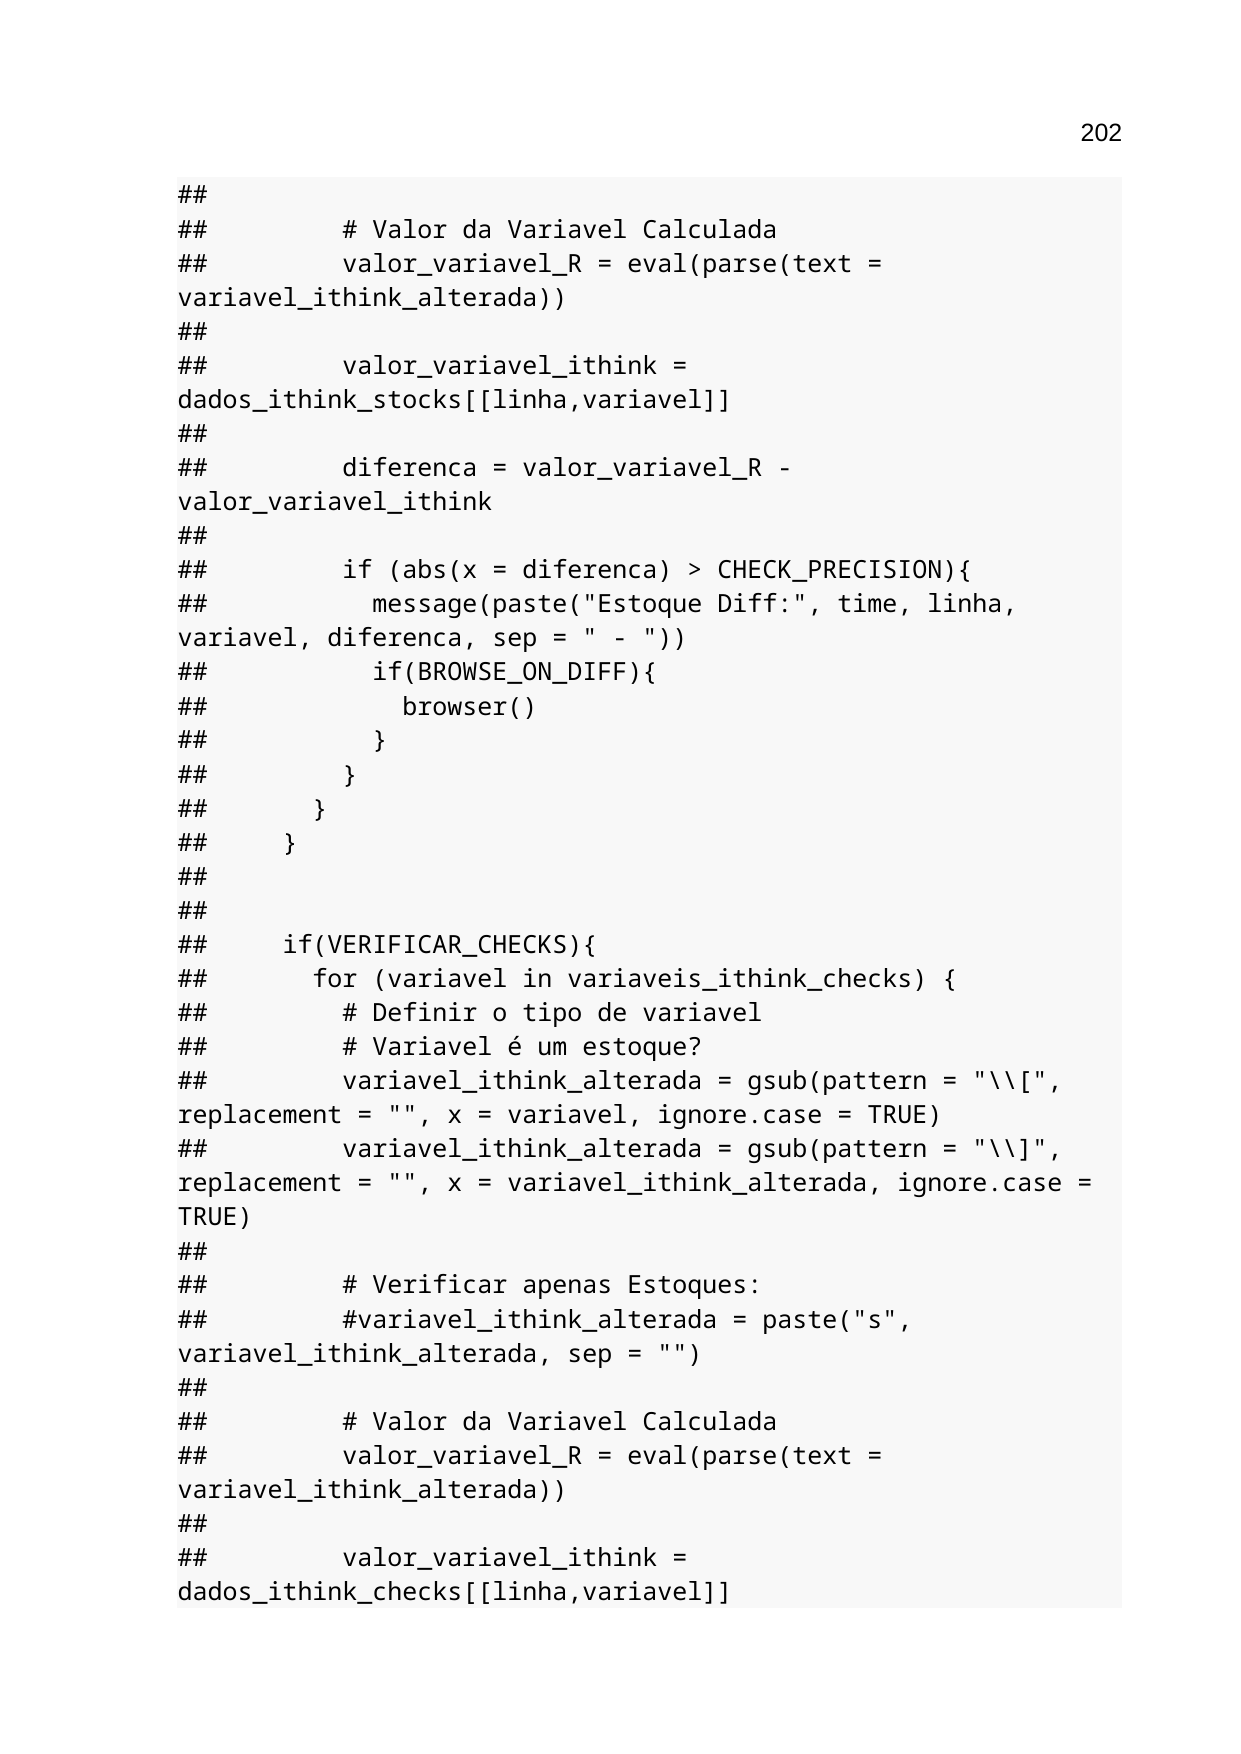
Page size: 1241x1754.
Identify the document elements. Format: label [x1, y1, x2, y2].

text [177, 177, 1122, 1608]
